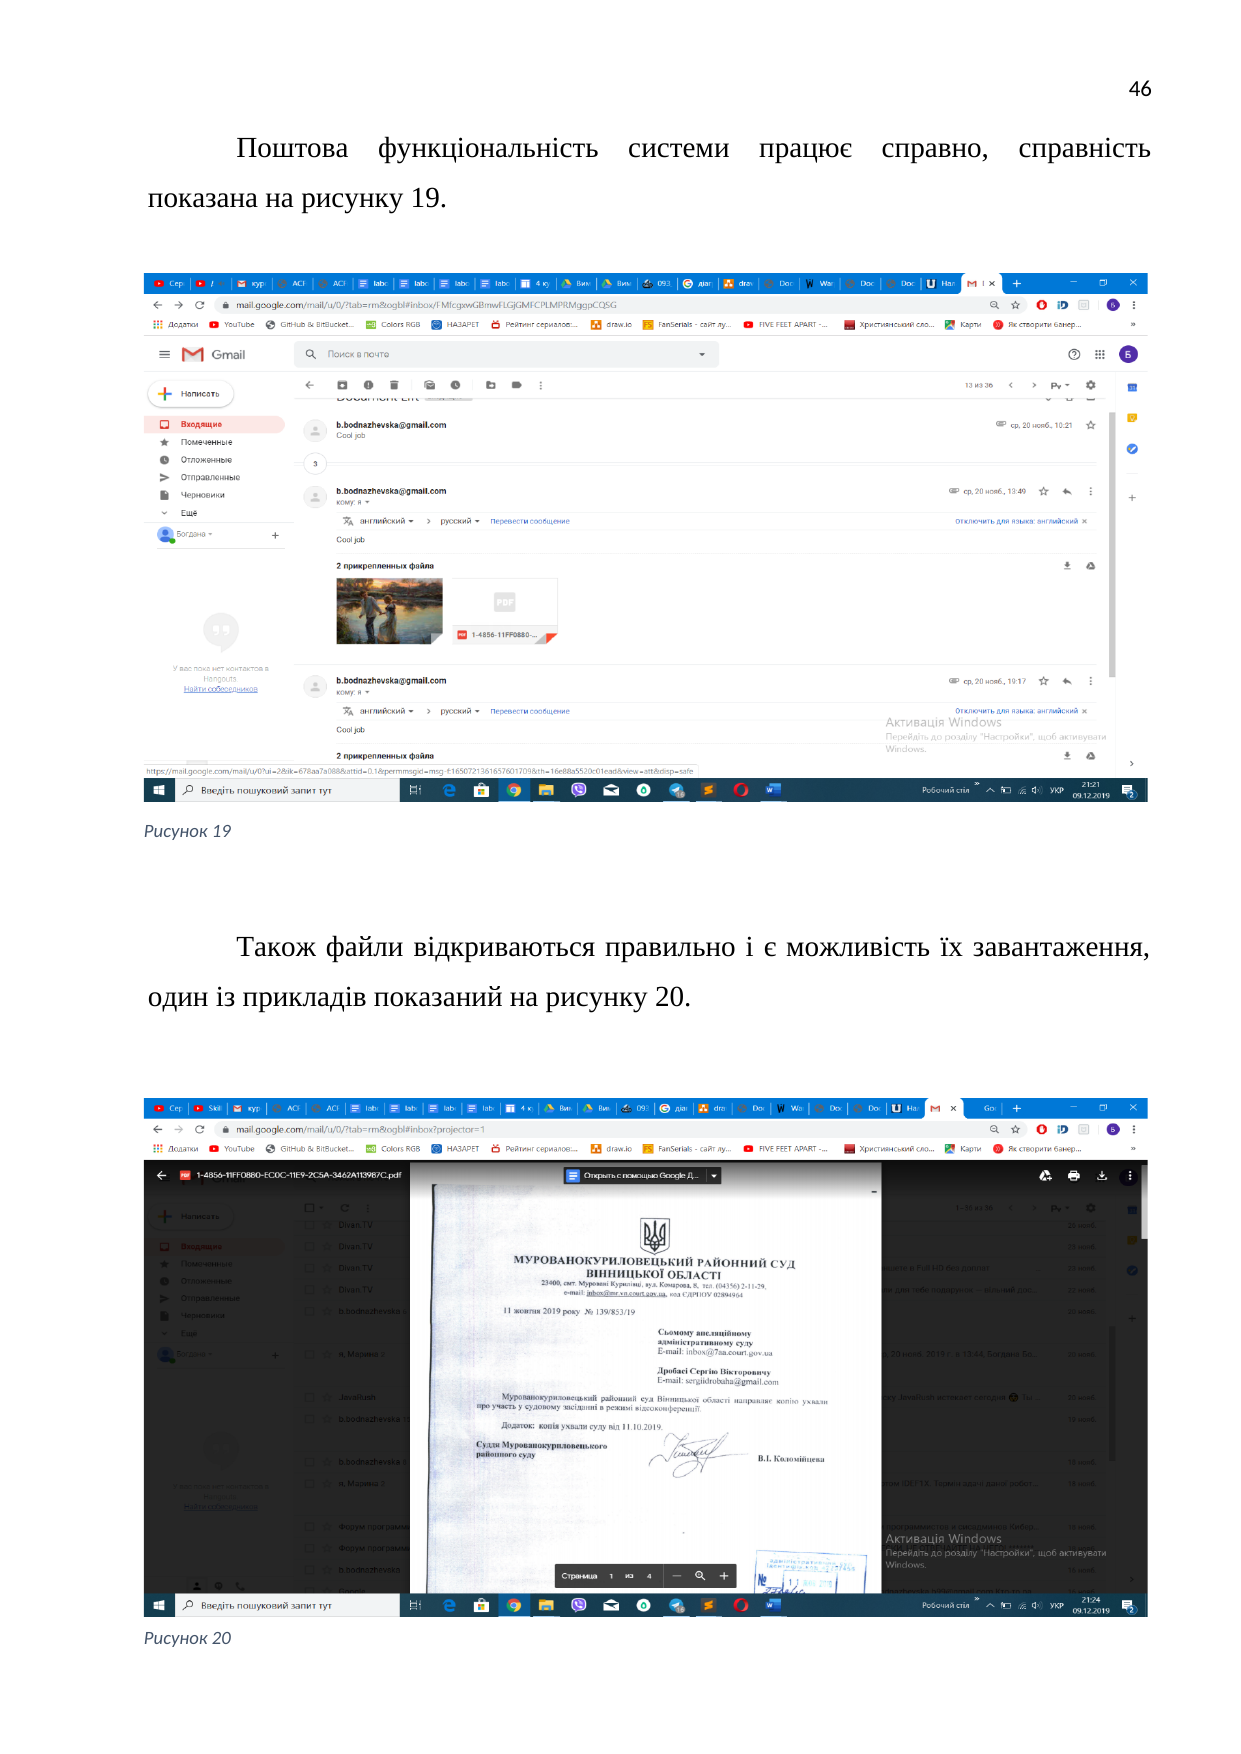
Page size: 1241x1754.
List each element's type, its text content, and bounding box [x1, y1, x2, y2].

picture [143, 1098, 1148, 1617]
picture [143, 273, 1148, 802]
text Також файли відкриваються правильно і є можливість їх завантаження, один із прикладів показаний на рисунку 20. [148, 929, 1152, 1013]
text Поштова функціональність системи працює справно, справність показана на рисунку 19. [148, 130, 1152, 214]
